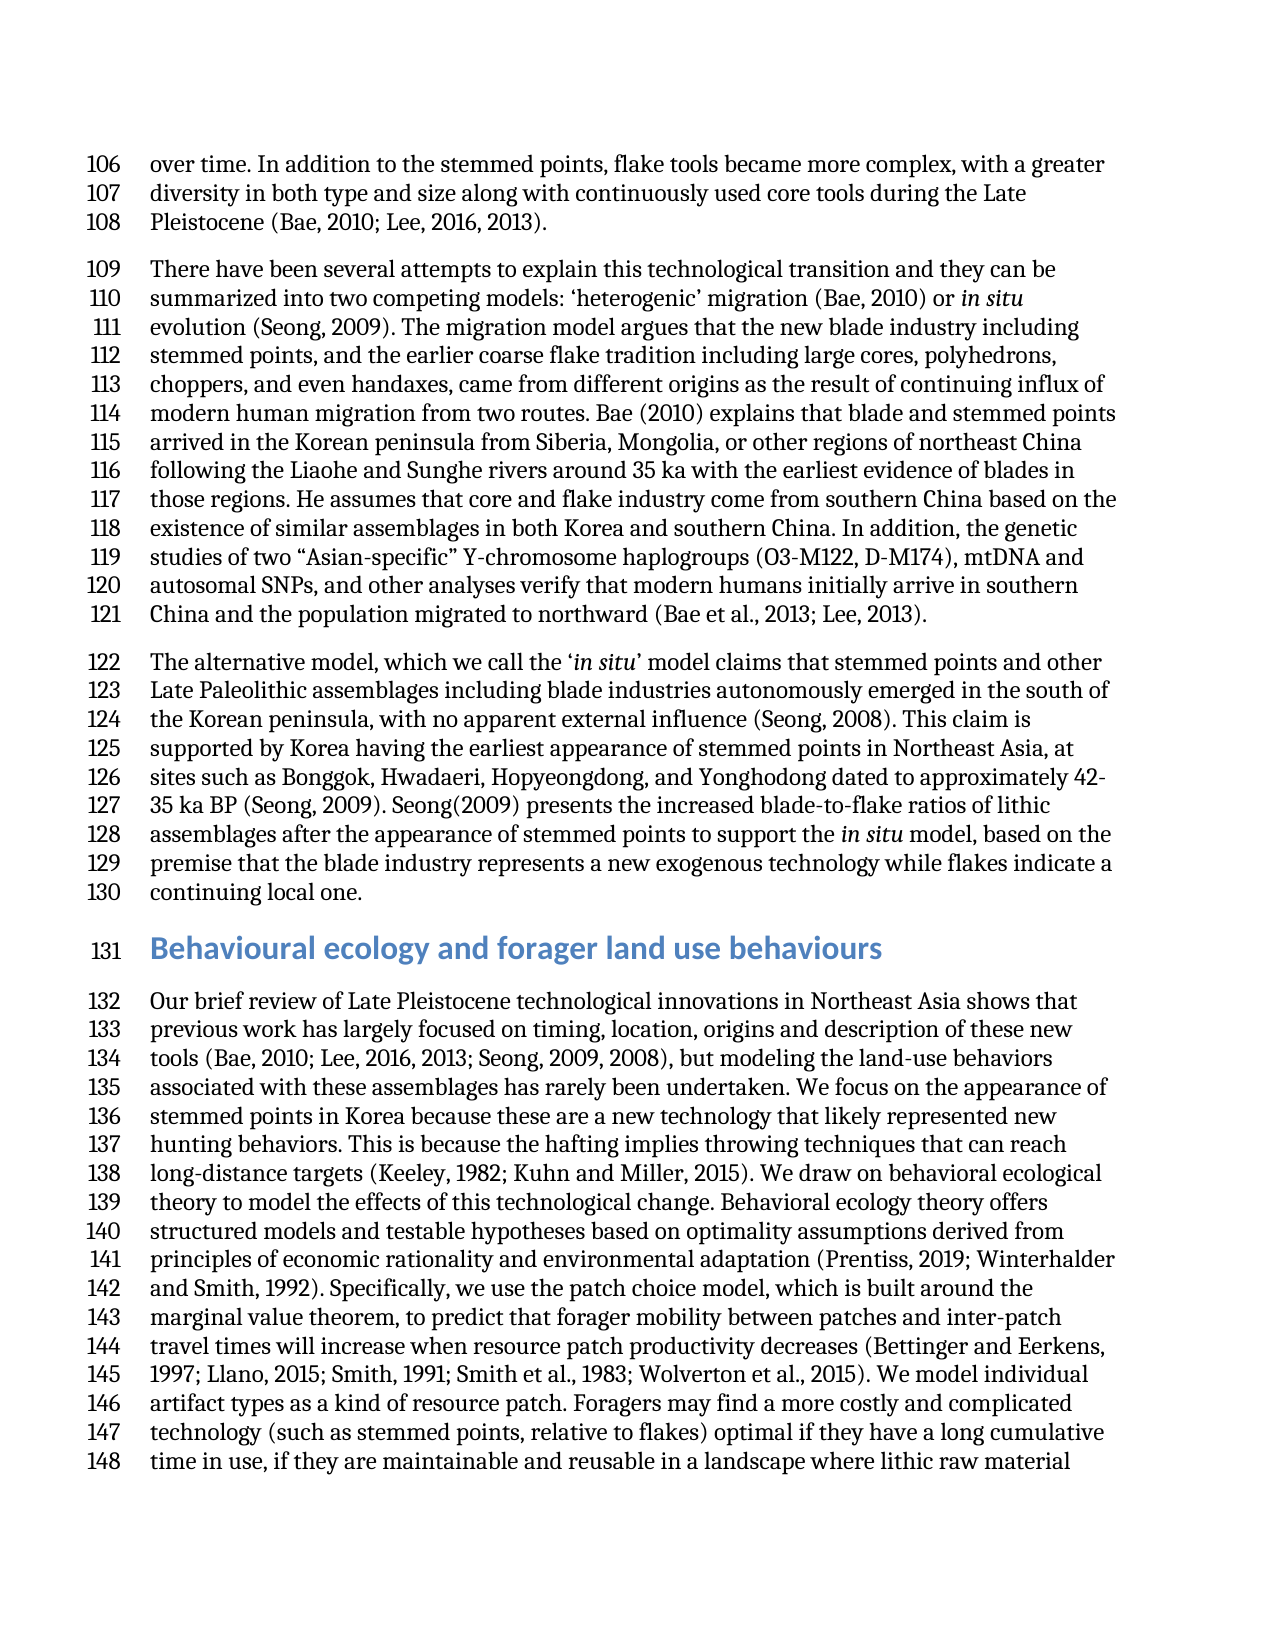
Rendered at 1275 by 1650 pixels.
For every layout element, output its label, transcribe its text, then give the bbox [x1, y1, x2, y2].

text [150, 150, 1125, 236]
text There have been several attempts to explain this technological transition and they can be summarized into two competing models: ‘heterogenic’ migration (Bae, 2010) or in situ evolution (Seong, 2009). The migration model argues that the new blade industry including stemmed points, and the earlier coarse flake tradition including large cores, polyhedrons, choppers, and even handaxes, came from different origins as the result of continuing influx of modern human migration from two routes. Bae (2010) explains that blade and stemmed points arrived in the Korean peninsula from Siberia, Mongolia, or other regions of northeast China following the Liaohe and Sunghe rivers around 35 ka with the earliest evidence of blades in those regions. He assumes that core and flake industry come from southern China based on the existence of similar assemblages in both Korea and southern China. In addition, the genetic studies of two “Asian-specific” Y-chromosome haplogroups (O3-M122, D-M174), mtDNA and autosomal SNPs, and other analyses verify that modern humans initially arrive in southern China and the population migrated to northward (Bae et al., 2013; Lee, 2013). [150, 255, 1125, 629]
subtitle Behavioural ecology and forager land use behaviours [150, 927, 1125, 968]
text The alternative model, which we call the ‘in situ’ model claims that stemmed points and other Late Paleolithic assemblages including blade industries autonomously emerged in the south of the Korean peninsula, with no apparent external influence (Seong, 2008). This claim is supported by Korea having the earliest appearance of stemmed points in Northeast Asia, at sites such as Bonggok, Hwadaeri, Hopyeongdong, and Yonghodong dated to approximately 42-35 ka BP (Seong, 2009). Seong(2009) presents the increased blade-to-flake ratios of lithic assemblages after the appearance of stemmed points to support the in situ model, based on the premise that the blade industry represents a new exogenous technology while flakes indicate a continuing local one. [150, 647, 1125, 906]
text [150, 987, 1125, 1475]
